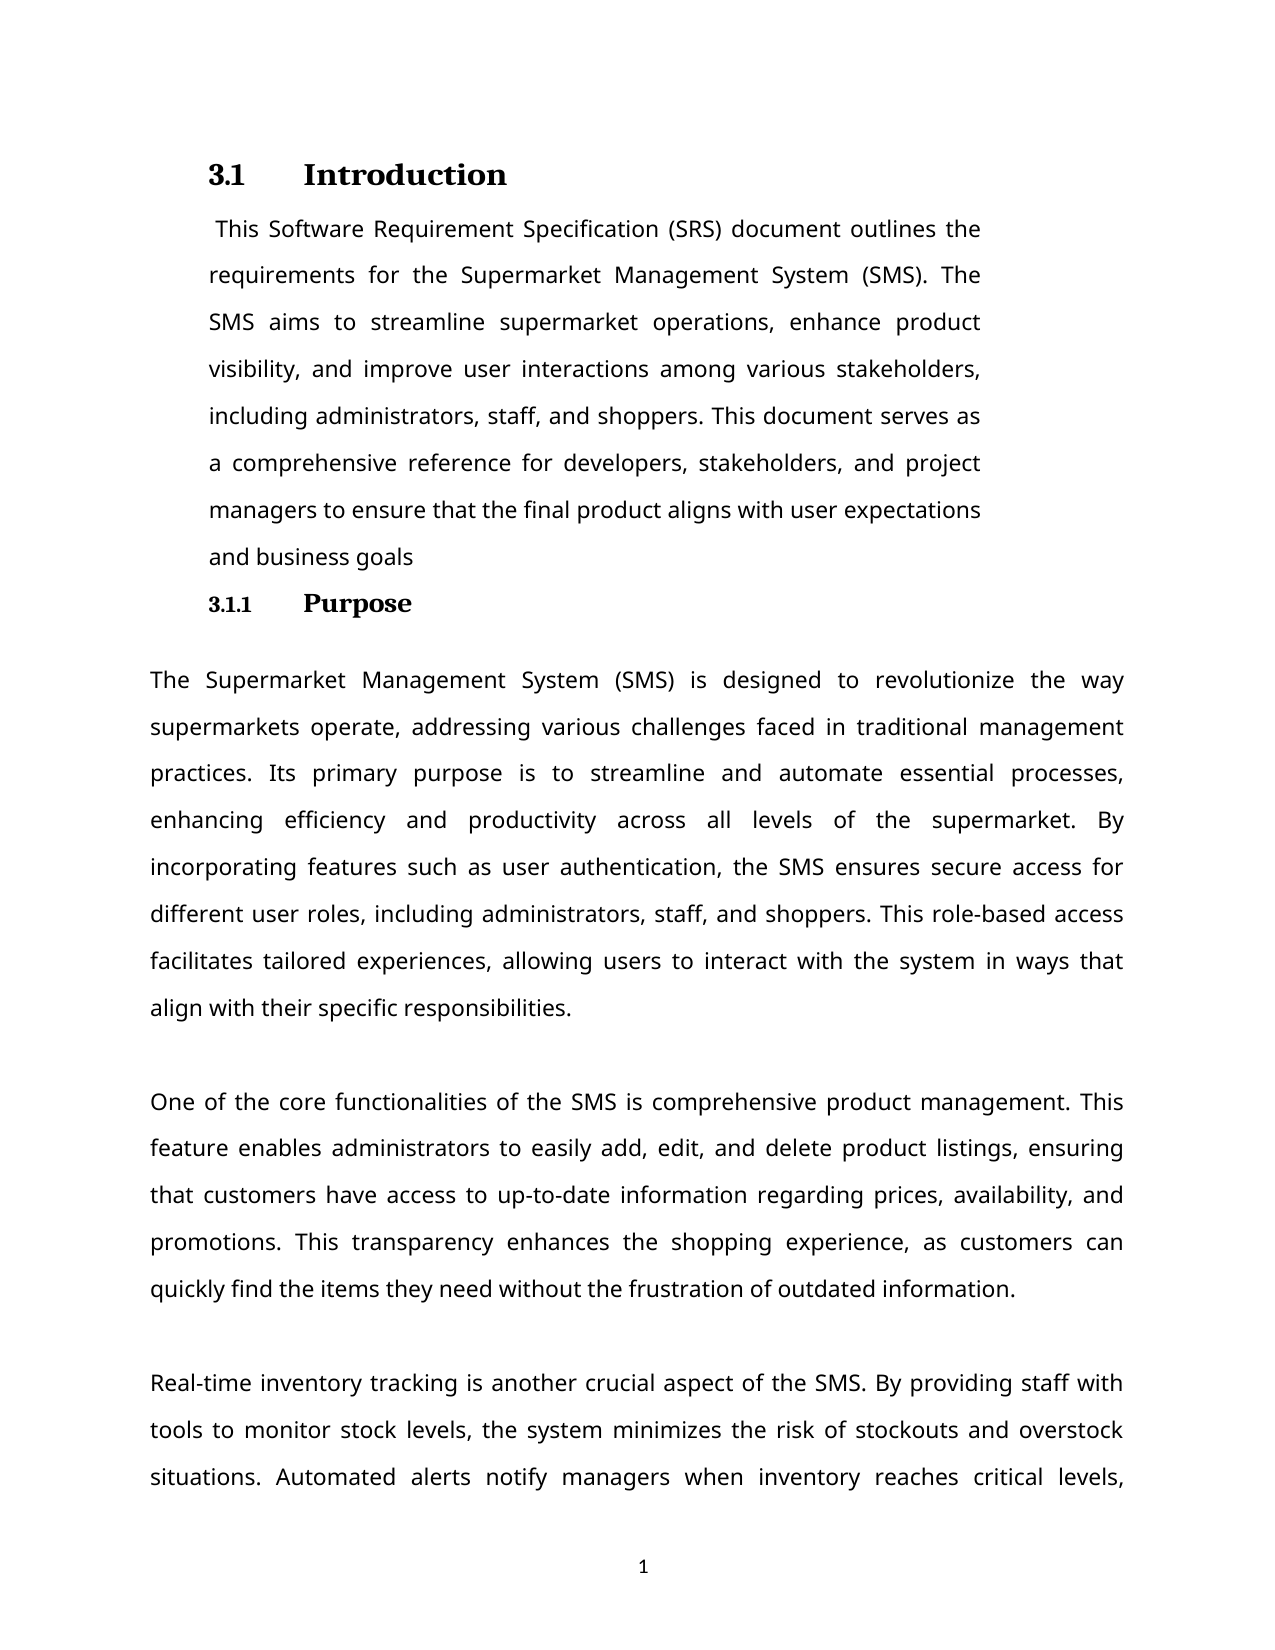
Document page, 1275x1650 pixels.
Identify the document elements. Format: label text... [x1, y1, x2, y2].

subtitle Purpose [208, 588, 1125, 619]
text This Software Requirement Specification (SRS) document outlines the requirements for the Supermarket Management System (SMS). The SMS aims to streamline supermarket operations, enhance product visibility, and improve user interactions among various stakeholders, including administrators, staff, and shoppers. This document serves as a comprehensive reference for developers, stakeholders, and project managers to ensure that the final product aligns with user expectations and business goals [208, 213, 982, 572]
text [150, 1367, 1125, 1492]
subtitle Introduction [208, 157, 1125, 193]
text The Supermarket Management System (SMS) is designed to revolutionize the way supermarkets operate, addressing various challenges faced in traditional management practices. Its primary purpose is to streamline and automate essential processes, enhancing efficiency and productivity across all levels of the supermarket. By incorporating features such as user authentication, the SMS ensures secure access for different user roles, including administrators, staff, and shoppers. This role-based access facilitates tailored experiences, allowing users to interact with the system in ways that align with their specific responsibilities. [150, 663, 1125, 1023]
text One of the core functionalities of the SMS is comprehensive product management. This feature enables administrators to easily add, edit, and delete product listings, ensuring that customers have access to up-to-date information regarding prices, availability, and promotions. This transparency enhances the shopping experience, as customers can quickly find the items they need without the frustration of outdated information. [150, 1085, 1125, 1304]
